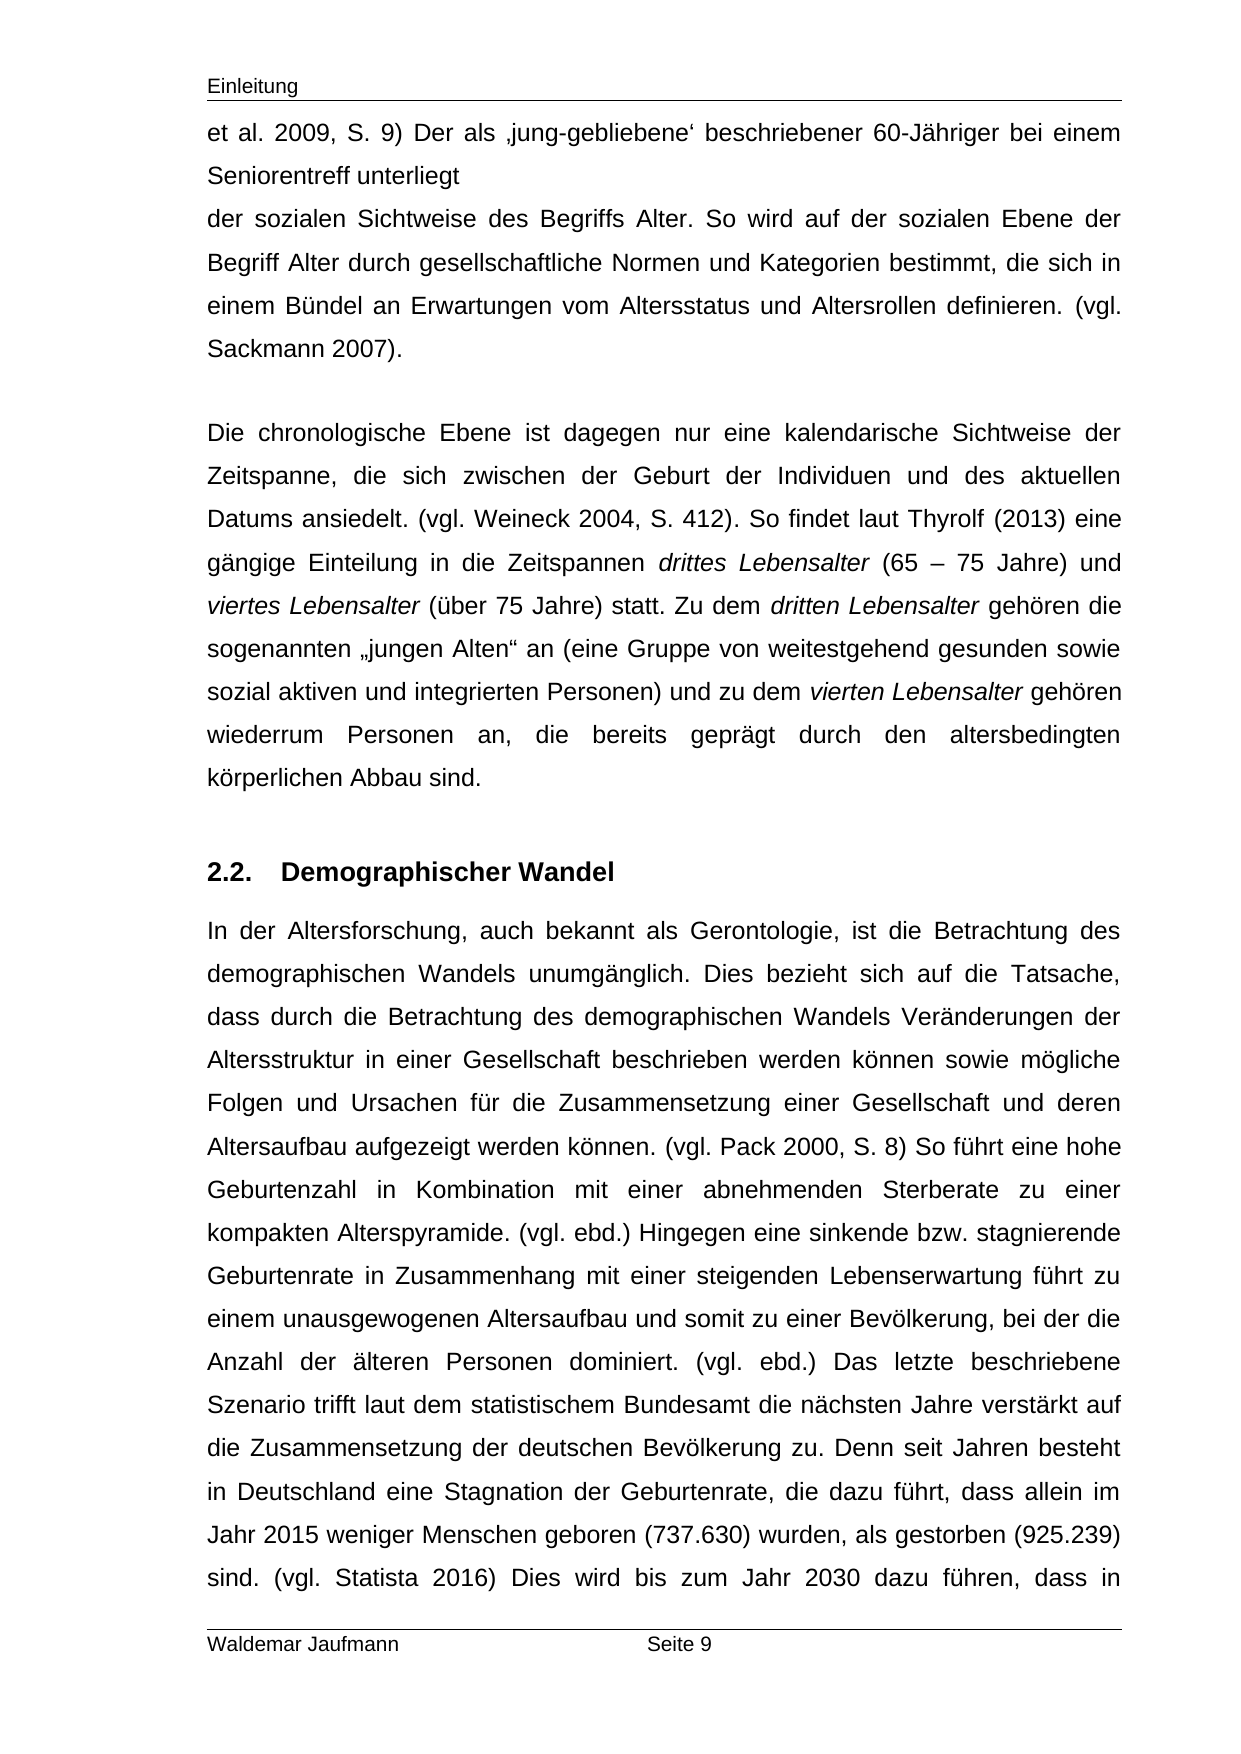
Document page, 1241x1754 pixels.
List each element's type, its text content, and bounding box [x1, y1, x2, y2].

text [207, 916, 1122, 1592]
text Die chronologische Ebene ist dagegen nur eine kalendarische Sichtweise der Zeitspanne, die sich zwischen der Geburt der Individuen und des aktuellen Datums ansiedelt. (vgl. Weineck 2004, S. 412). So findet laut Thyrolf (2013) eine gängige Einteilung in die Zeitspannen drittes Lebensalter (65 – 75 Jahre) und viertes Lebensalter (über 75 Jahre) statt. Zu dem dritten Lebensalter gehören die sogenannten „jungen Alten“ an (eine Gruppe von weitestgehend gesunden sowie sozial aktiven und integrierten Personen) und zu dem vierten Lebensalter gehören wiederrum Personen an, die bereits geprägt durch den altersbedingten körperlichen Abbau sind. [207, 418, 1122, 792]
text der sozialen Sichtweise des Begriffs Alter. So wird auf der sozialen Ebene der Begriff Alter durch gesellschaftliche Normen und Kategorien bestimmt, die sich in einem Bündel an Erwartungen vom Altersstatus und Altersrollen definieren. (vgl. Sackmann 2007). [207, 204, 1122, 362]
subtitle Demographischer Wandel [207, 856, 1122, 887]
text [207, 118, 1122, 190]
